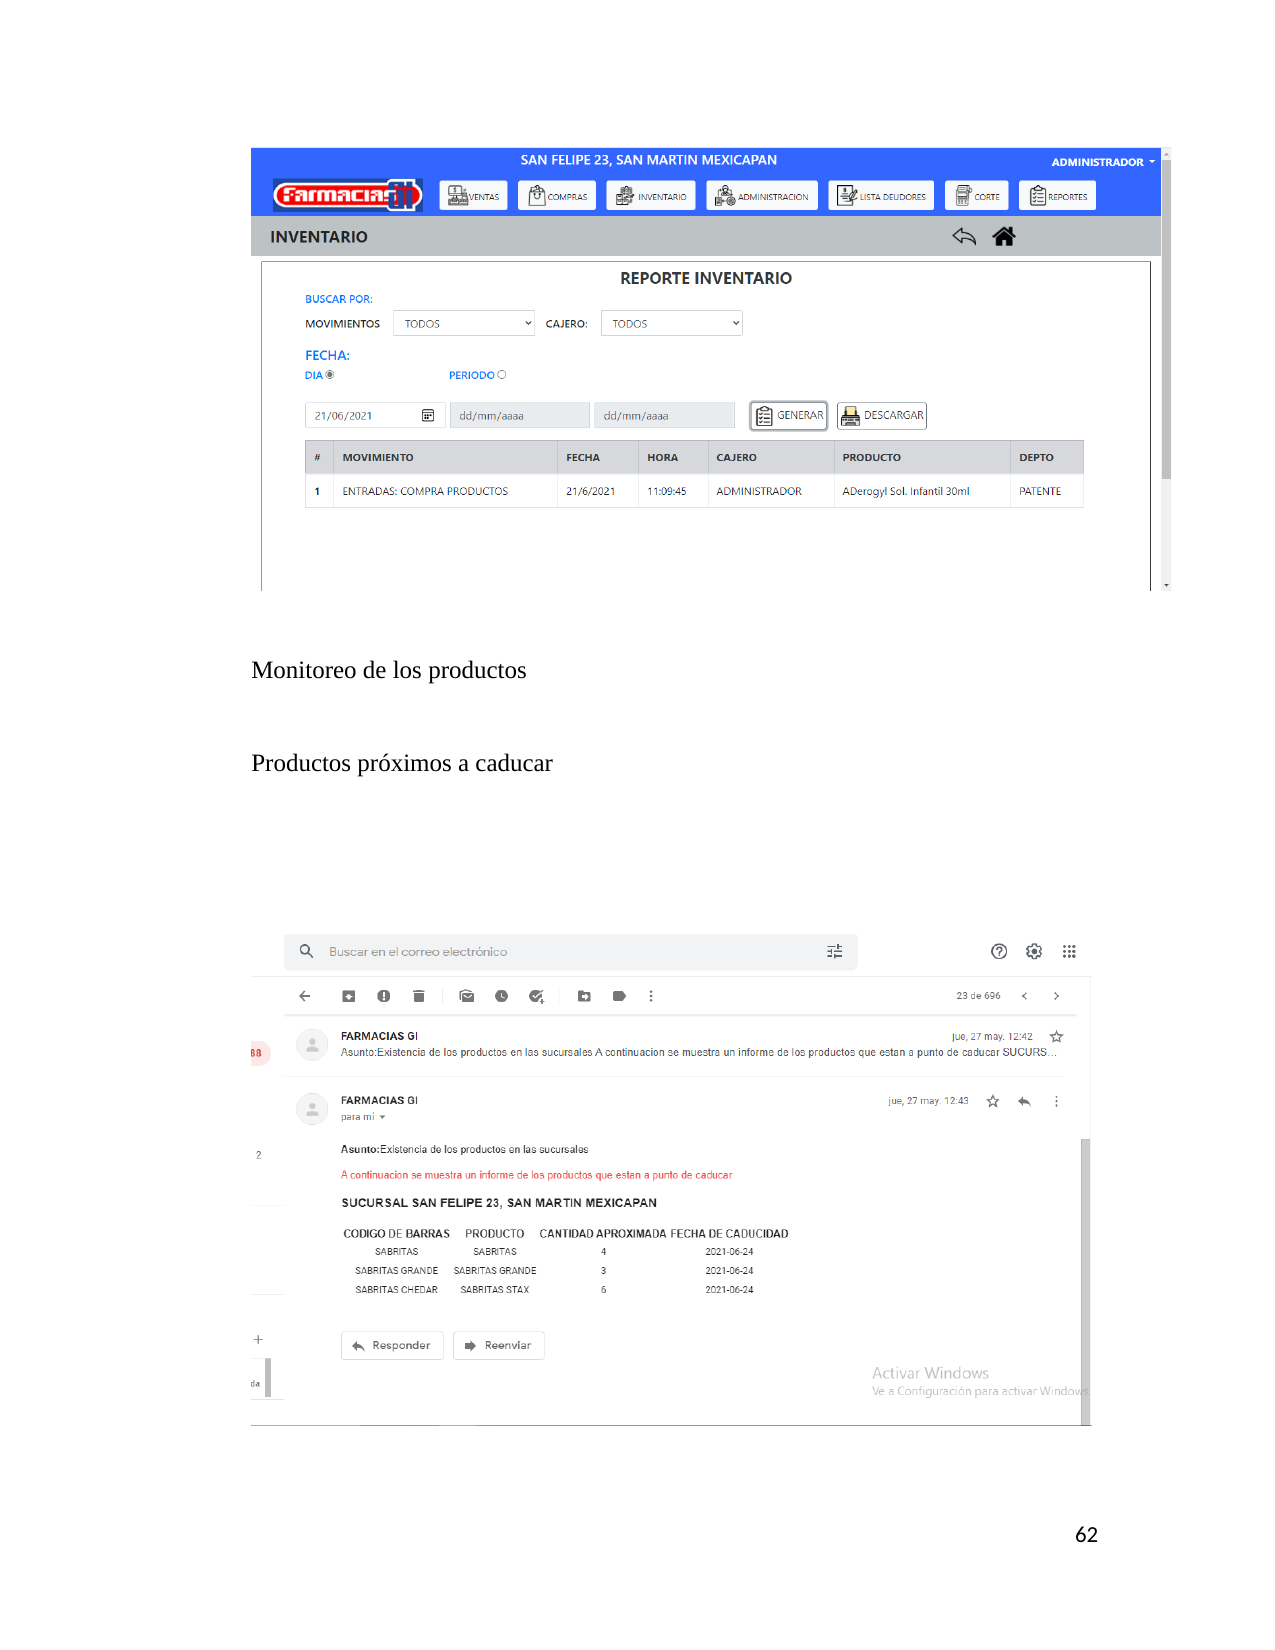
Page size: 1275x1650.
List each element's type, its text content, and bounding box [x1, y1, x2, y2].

text Productos próximos a caducar [177, 748, 1098, 777]
picture [251, 147, 1172, 591]
text Monitoreo de los productos [177, 655, 1098, 683]
picture [251, 934, 1092, 1426]
